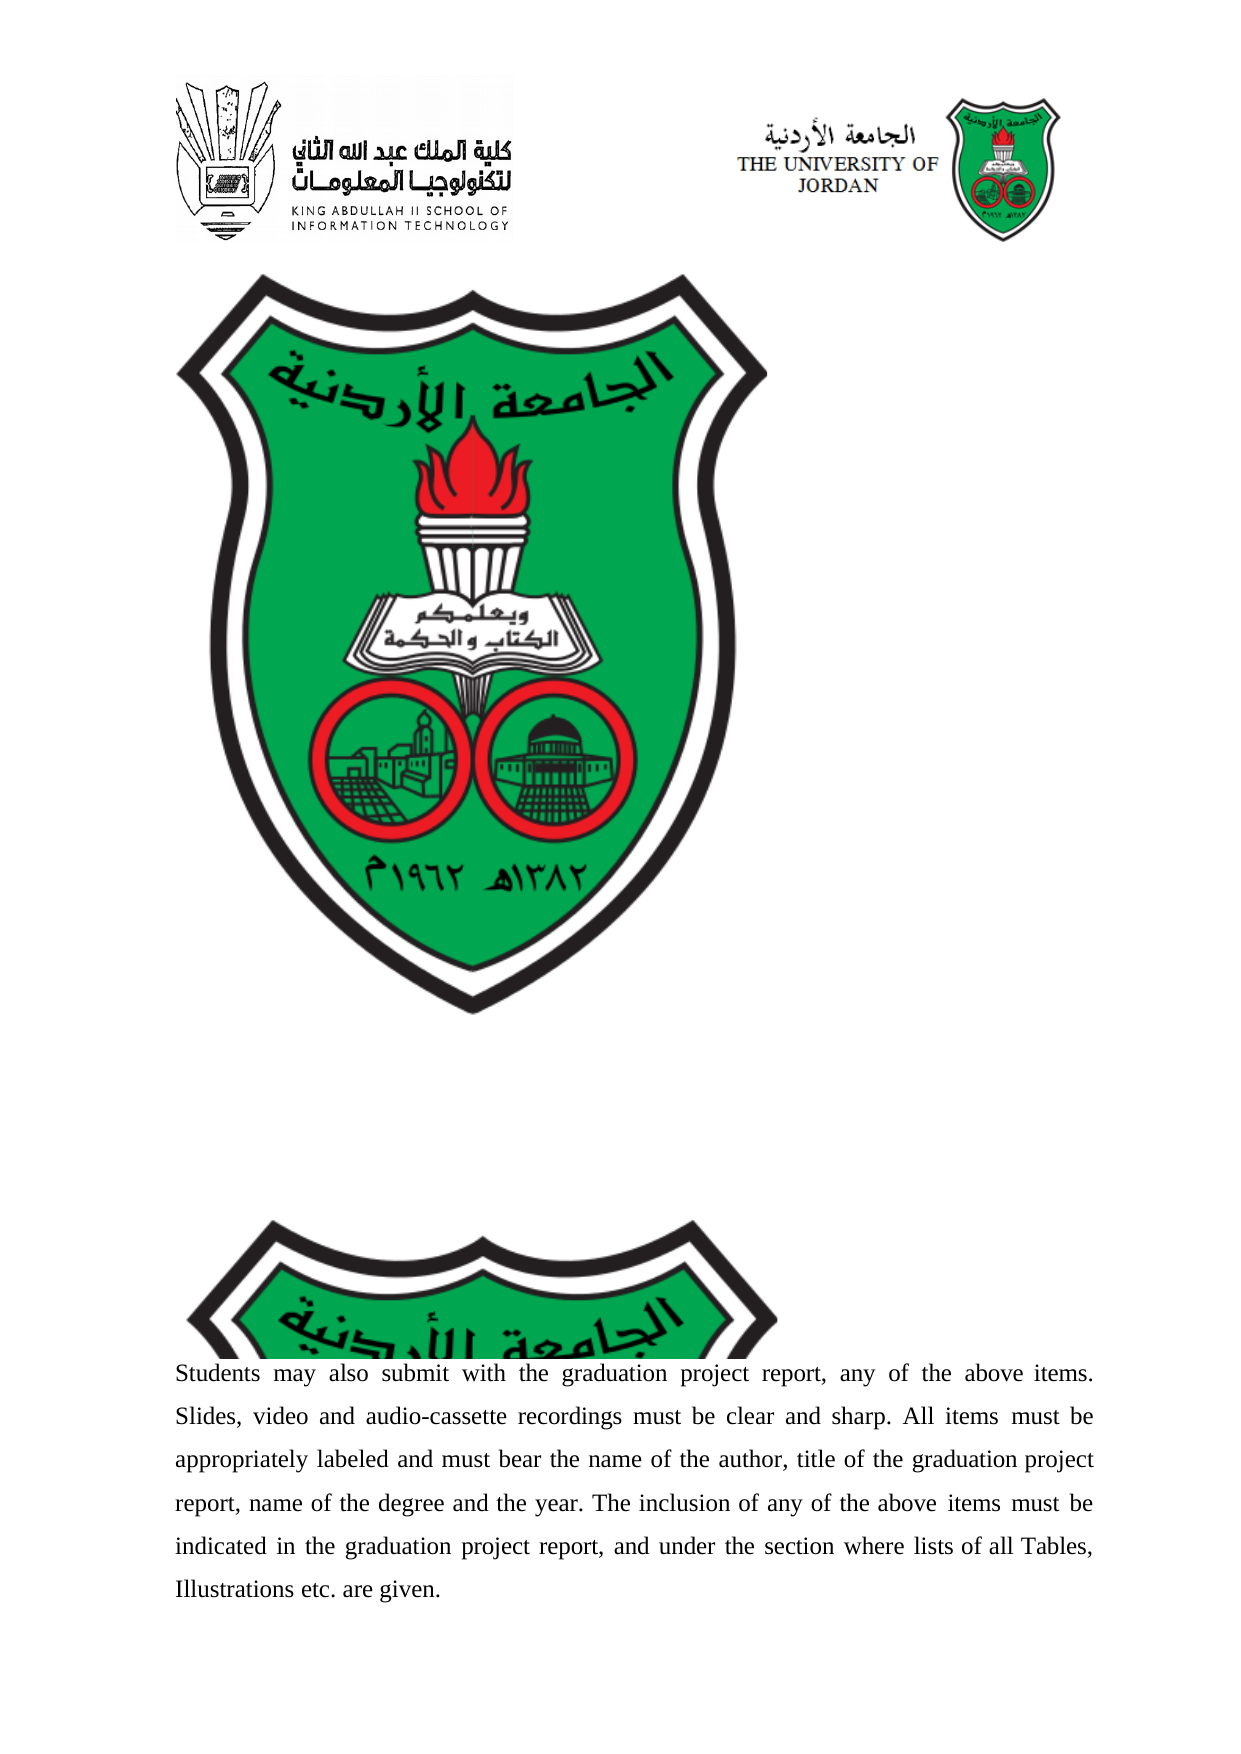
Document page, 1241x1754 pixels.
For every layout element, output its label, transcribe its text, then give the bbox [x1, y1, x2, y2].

picture [175, 271, 768, 1021]
text Students may also submit with the graduation project report, any of the above items. Slides, video and audio-cassette recordings must be clear and sharp. All items must be appropriately labeled and must bear the name of the author, title of the graduation project report, name of the degree and the year. The inclusion of any of the above items must be indicated in the graduation project report, and under the section where lists of all Tables, Illustrations etc. are given. [175, 1358, 1094, 1603]
picture [726, 94, 1064, 243]
picture [175, 75, 515, 243]
picture [185, 1217, 778, 1359]
